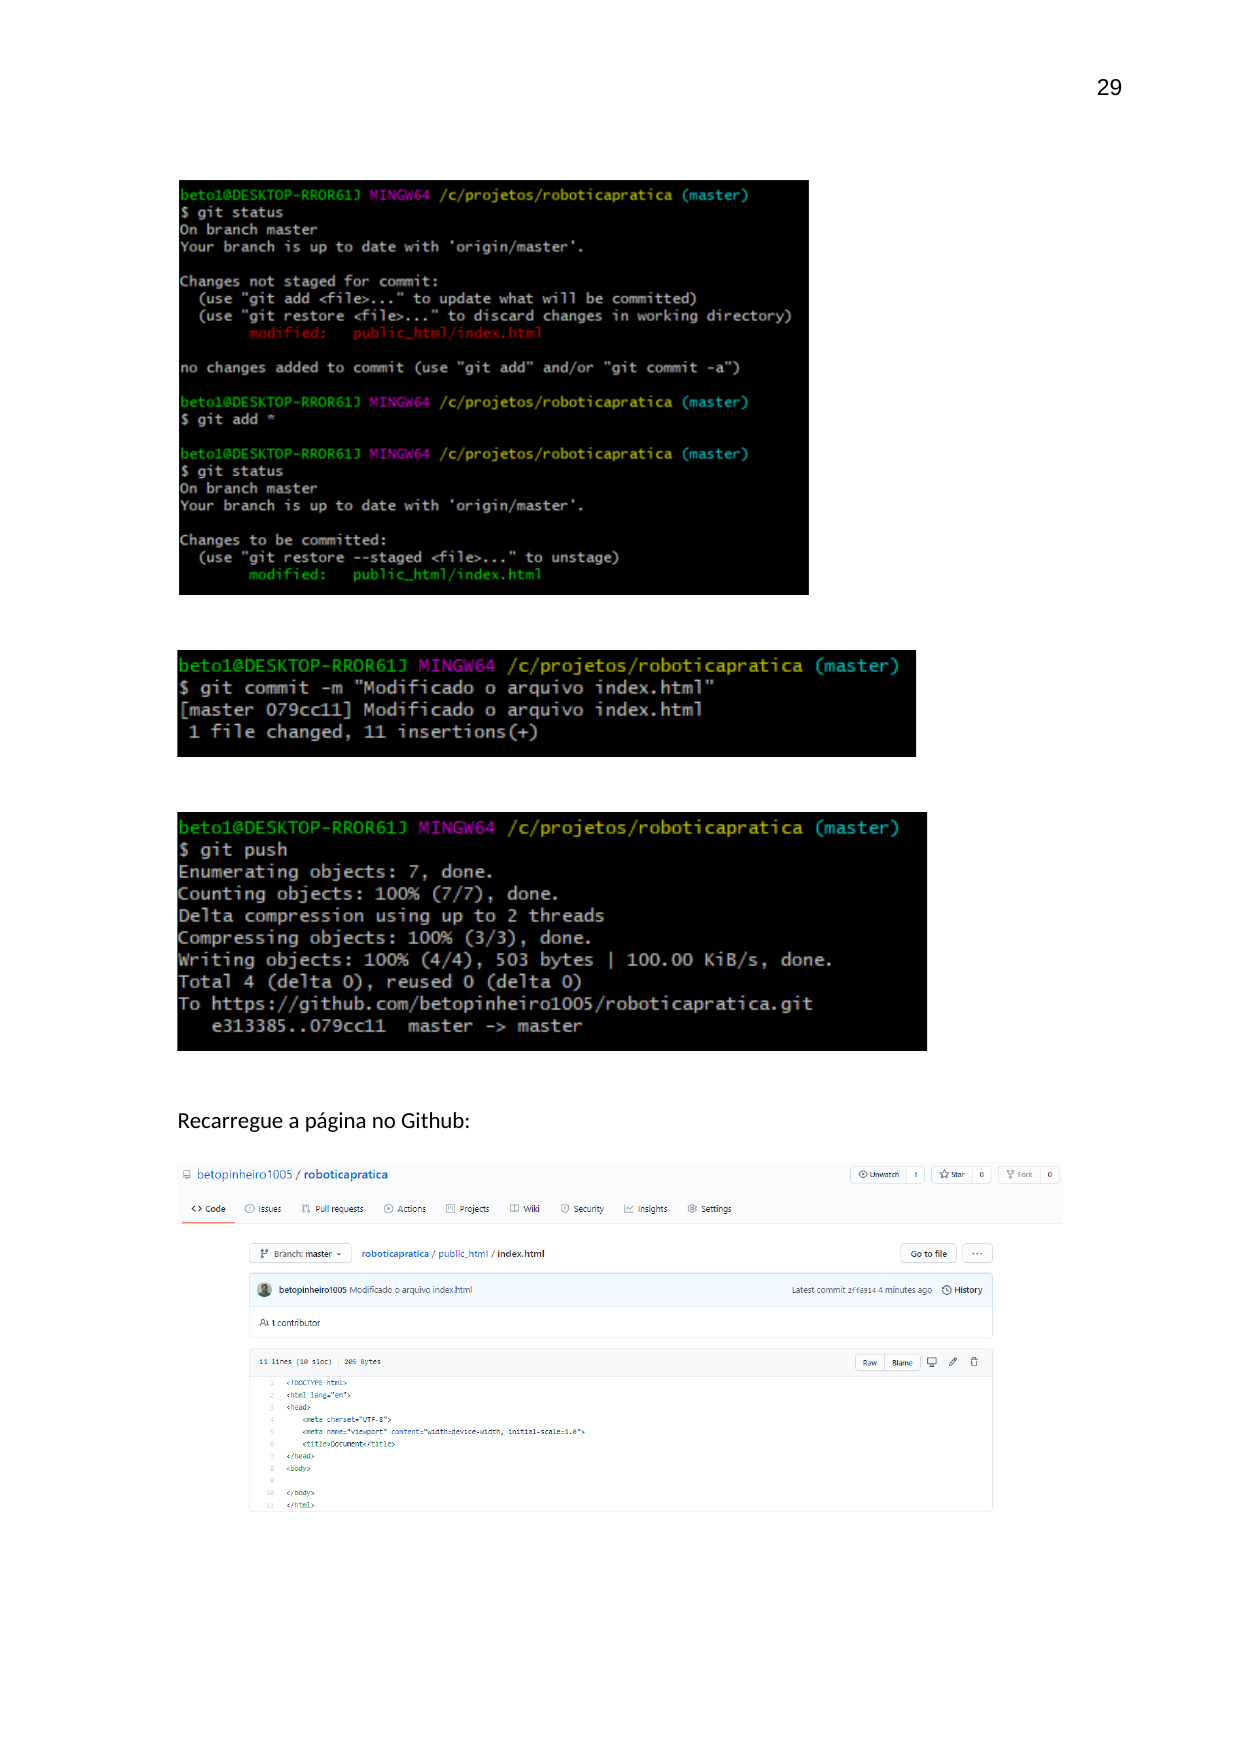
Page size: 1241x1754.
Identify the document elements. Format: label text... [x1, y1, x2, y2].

picture [177, 812, 928, 1051]
picture [177, 1162, 1063, 1516]
picture [177, 177, 810, 595]
text Recarregue a página no Github: [177, 1106, 1122, 1134]
picture [177, 650, 917, 757]
